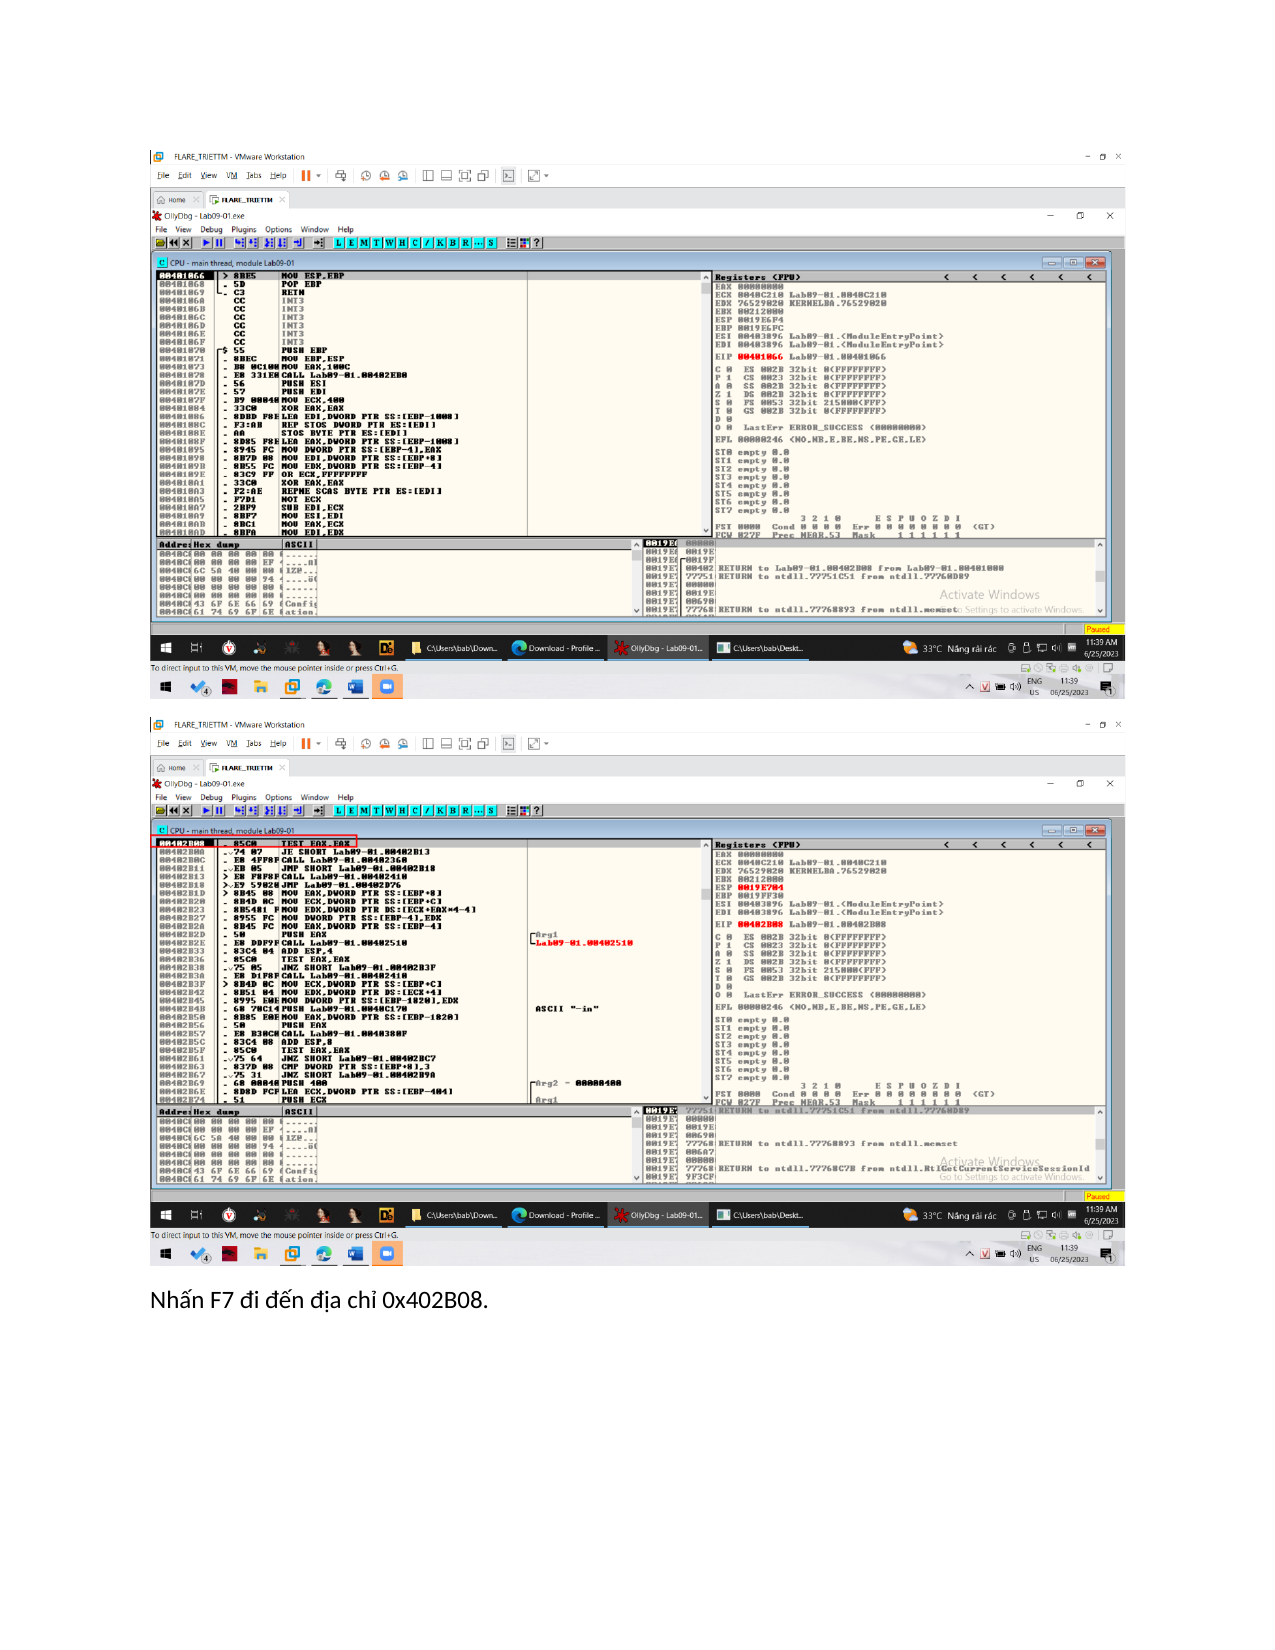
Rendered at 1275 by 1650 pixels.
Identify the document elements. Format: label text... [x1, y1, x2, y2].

text Nhấn F7 đi đến địa chỉ 0x402B08. [150, 1284, 1125, 1315]
picture [150, 717, 1125, 1266]
picture [150, 150, 1125, 699]
